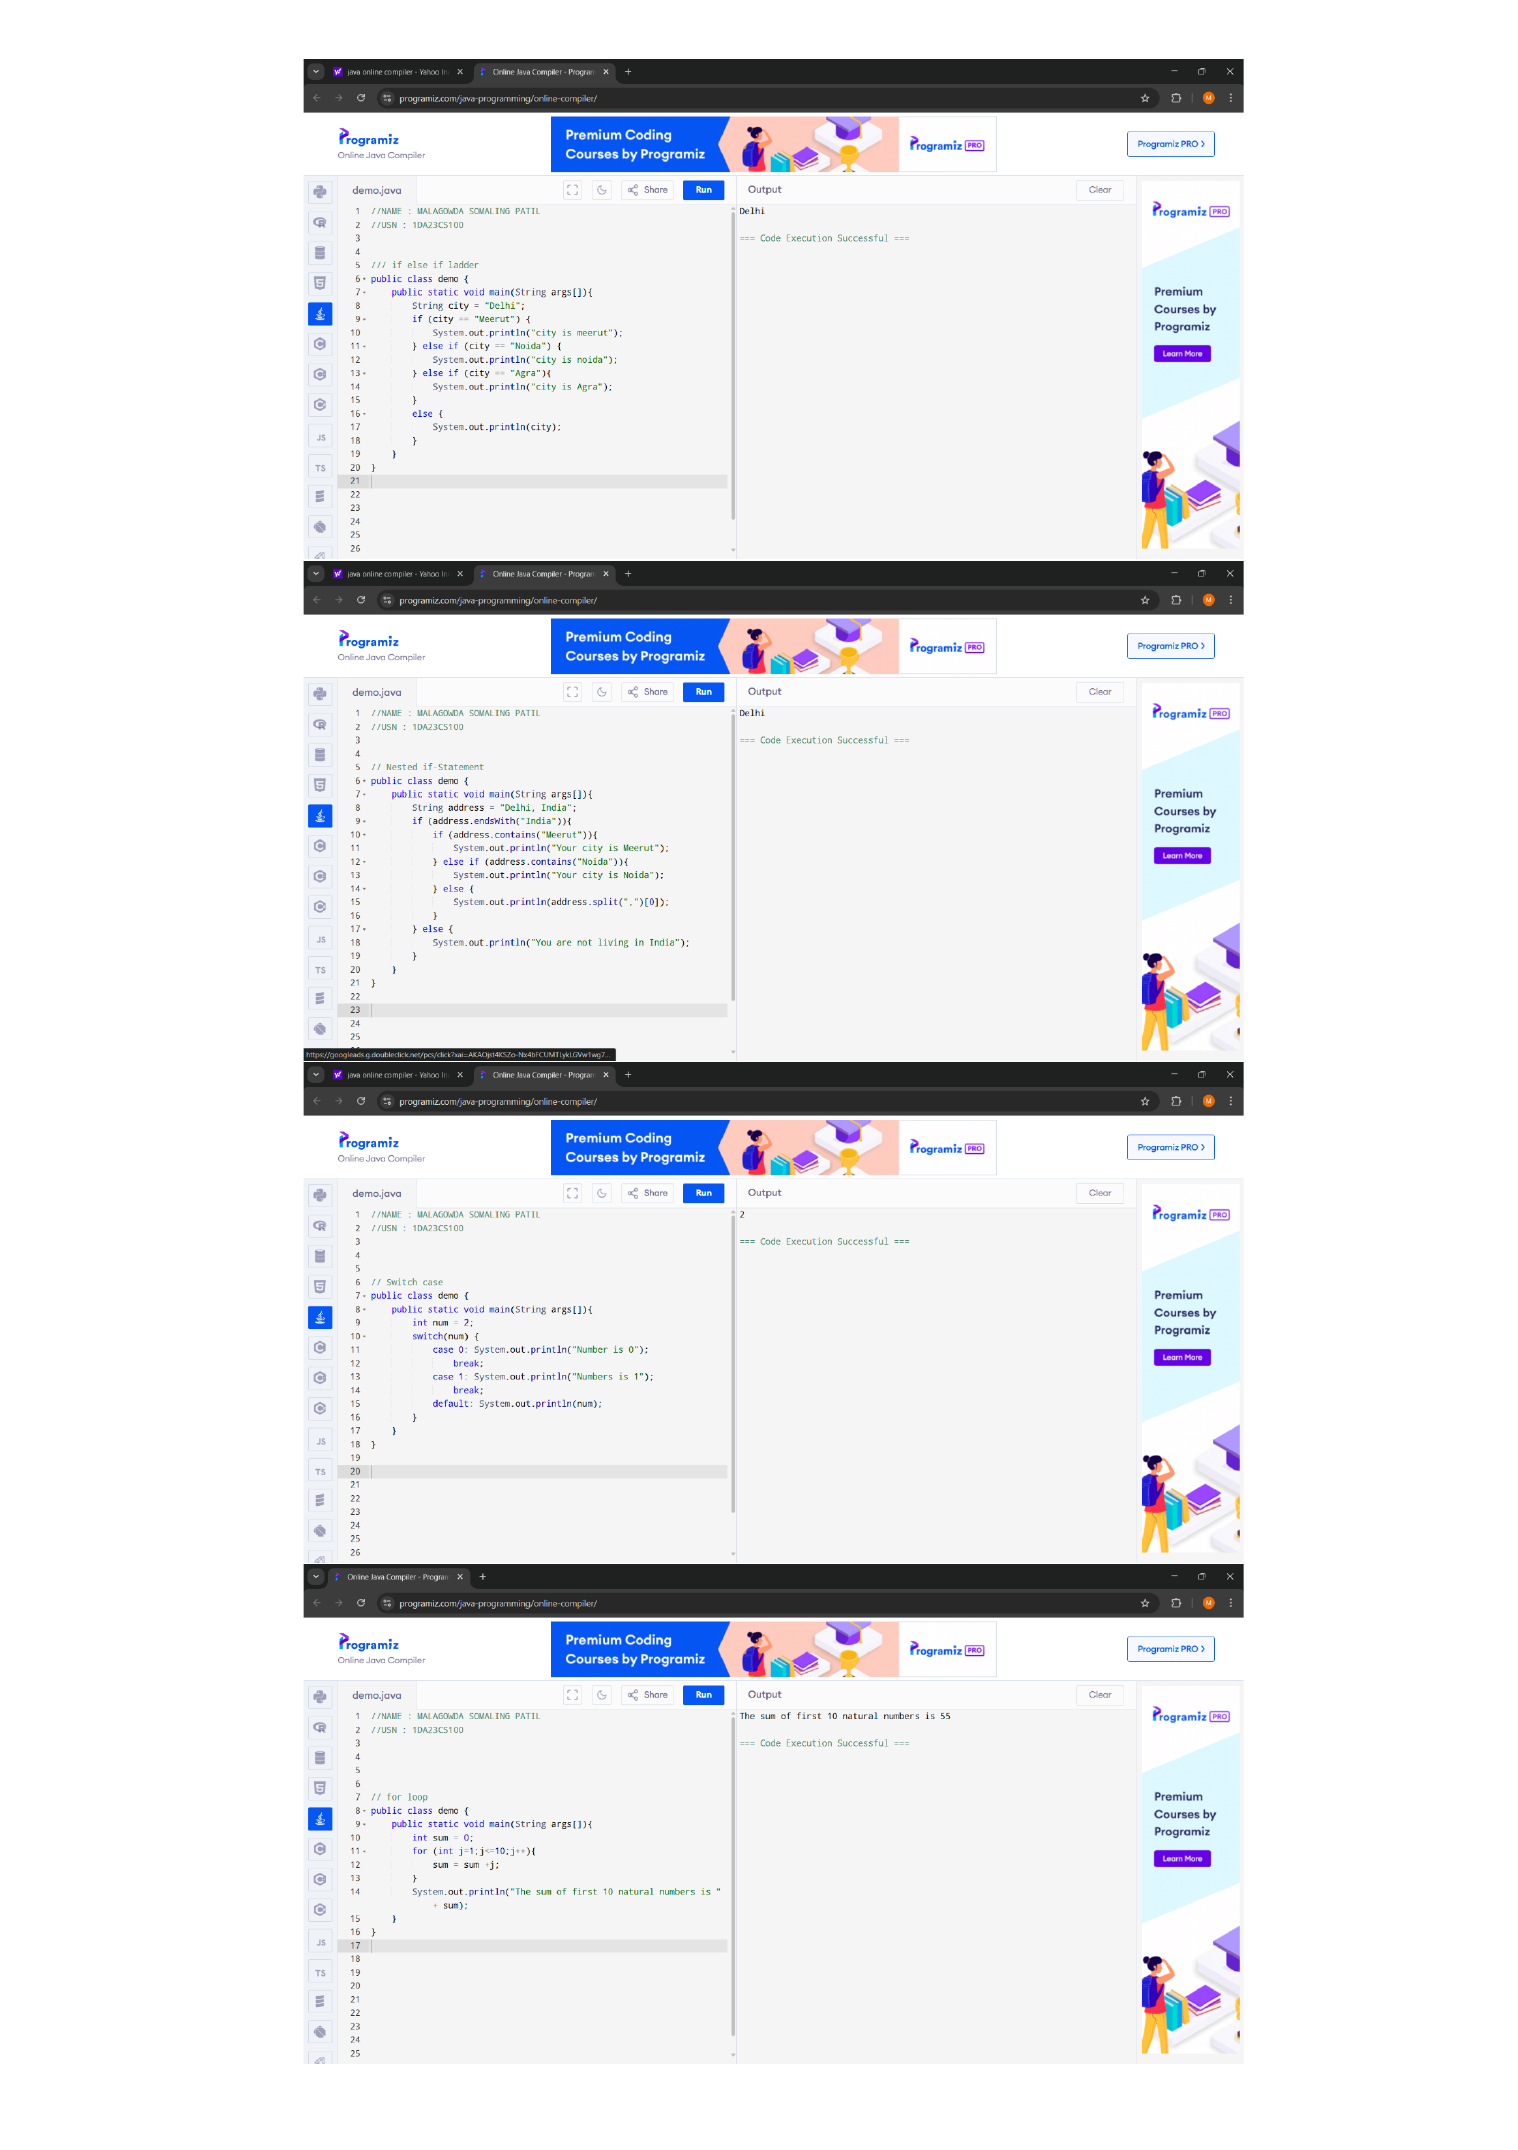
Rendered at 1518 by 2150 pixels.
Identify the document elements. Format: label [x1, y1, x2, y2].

picture [303, 561, 1244, 1061]
picture [303, 1564, 1244, 2064]
picture [303, 1062, 1244, 1563]
picture [303, 59, 1244, 559]
